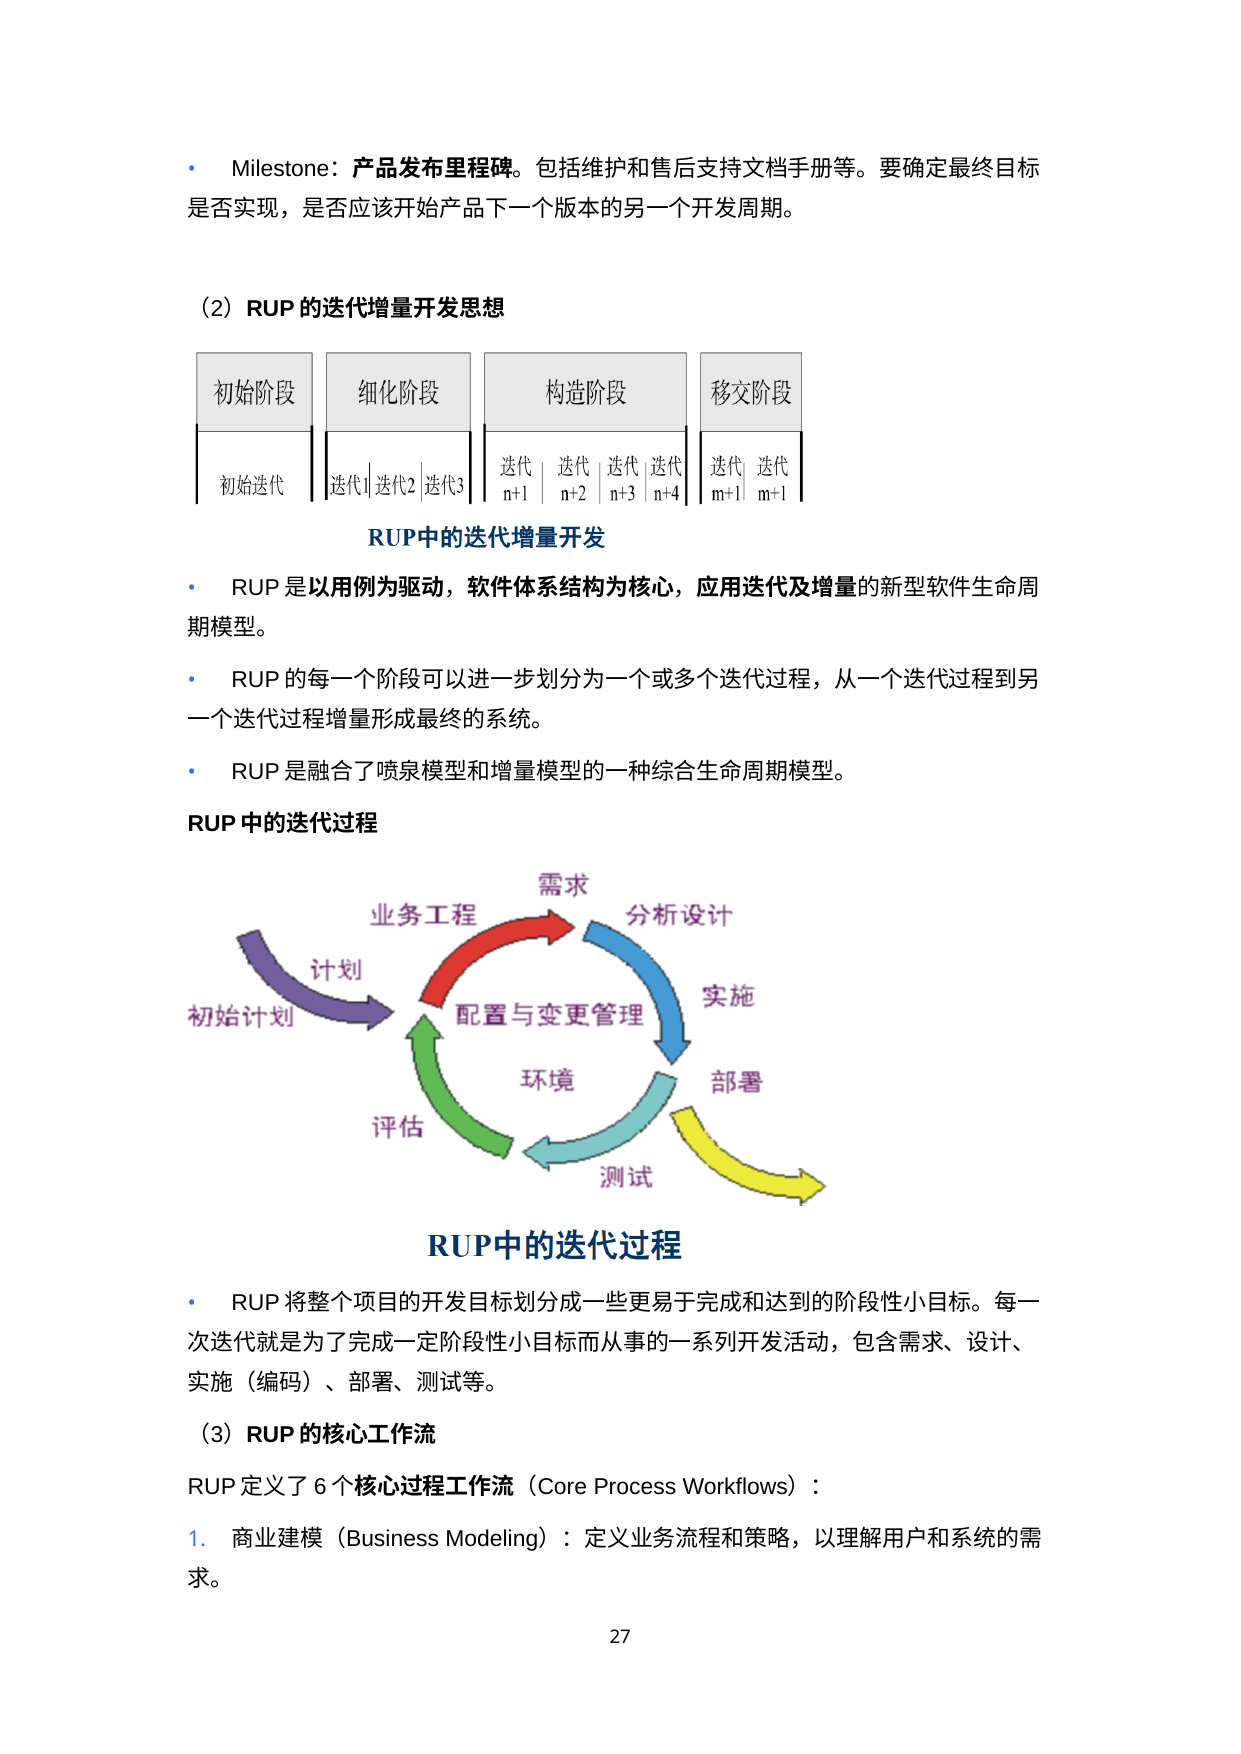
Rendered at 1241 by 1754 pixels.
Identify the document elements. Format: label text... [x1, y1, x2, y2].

list RUP是以用例为驱动，软件体系结构为核心，应用迭代及增量的新型软件生命周期模型。 [187, 569, 1053, 642]
list RUP是融合了喷泉模型和增量模型的一种综合生命周期模型。 [187, 753, 1053, 786]
list RUP的每一个阶段可以进一步划分为一个或多个迭代过程，从一个迭代过程到另一个迭代过程增量形成最终的系统。 [187, 661, 1053, 734]
text （3）RUP的核心工作流 [187, 1416, 1053, 1449]
text （2）RUP的迭代增量开发思想 [187, 290, 1053, 323]
list RUP将整个项目的开发目标划分成一些更易于完成和达到的阶段性小目标。每一次迭代就是为了完成一定阶段性小目标而从事的一系列开发活动，包含需求、设计、实施（编码）、部署、测试等。 [187, 1284, 1053, 1397]
text RUP定义了6个核心过程工作流（Core Process Workflows）： [187, 1468, 1053, 1501]
text RUP中的迭代过程 [187, 805, 1053, 838]
list Milestone：产品发布里程碑。包括维护和售后支持文档手册等。要确定最终目标是否实现，是否应该开始产品下一个版本的另一个开发周期。 [187, 150, 1053, 223]
picture [187, 342, 808, 551]
picture [187, 857, 829, 1266]
list 商业建模（Business Modeling）：定义业务流程和策略，以理解用户和系统的需求。 [187, 1520, 1053, 1593]
